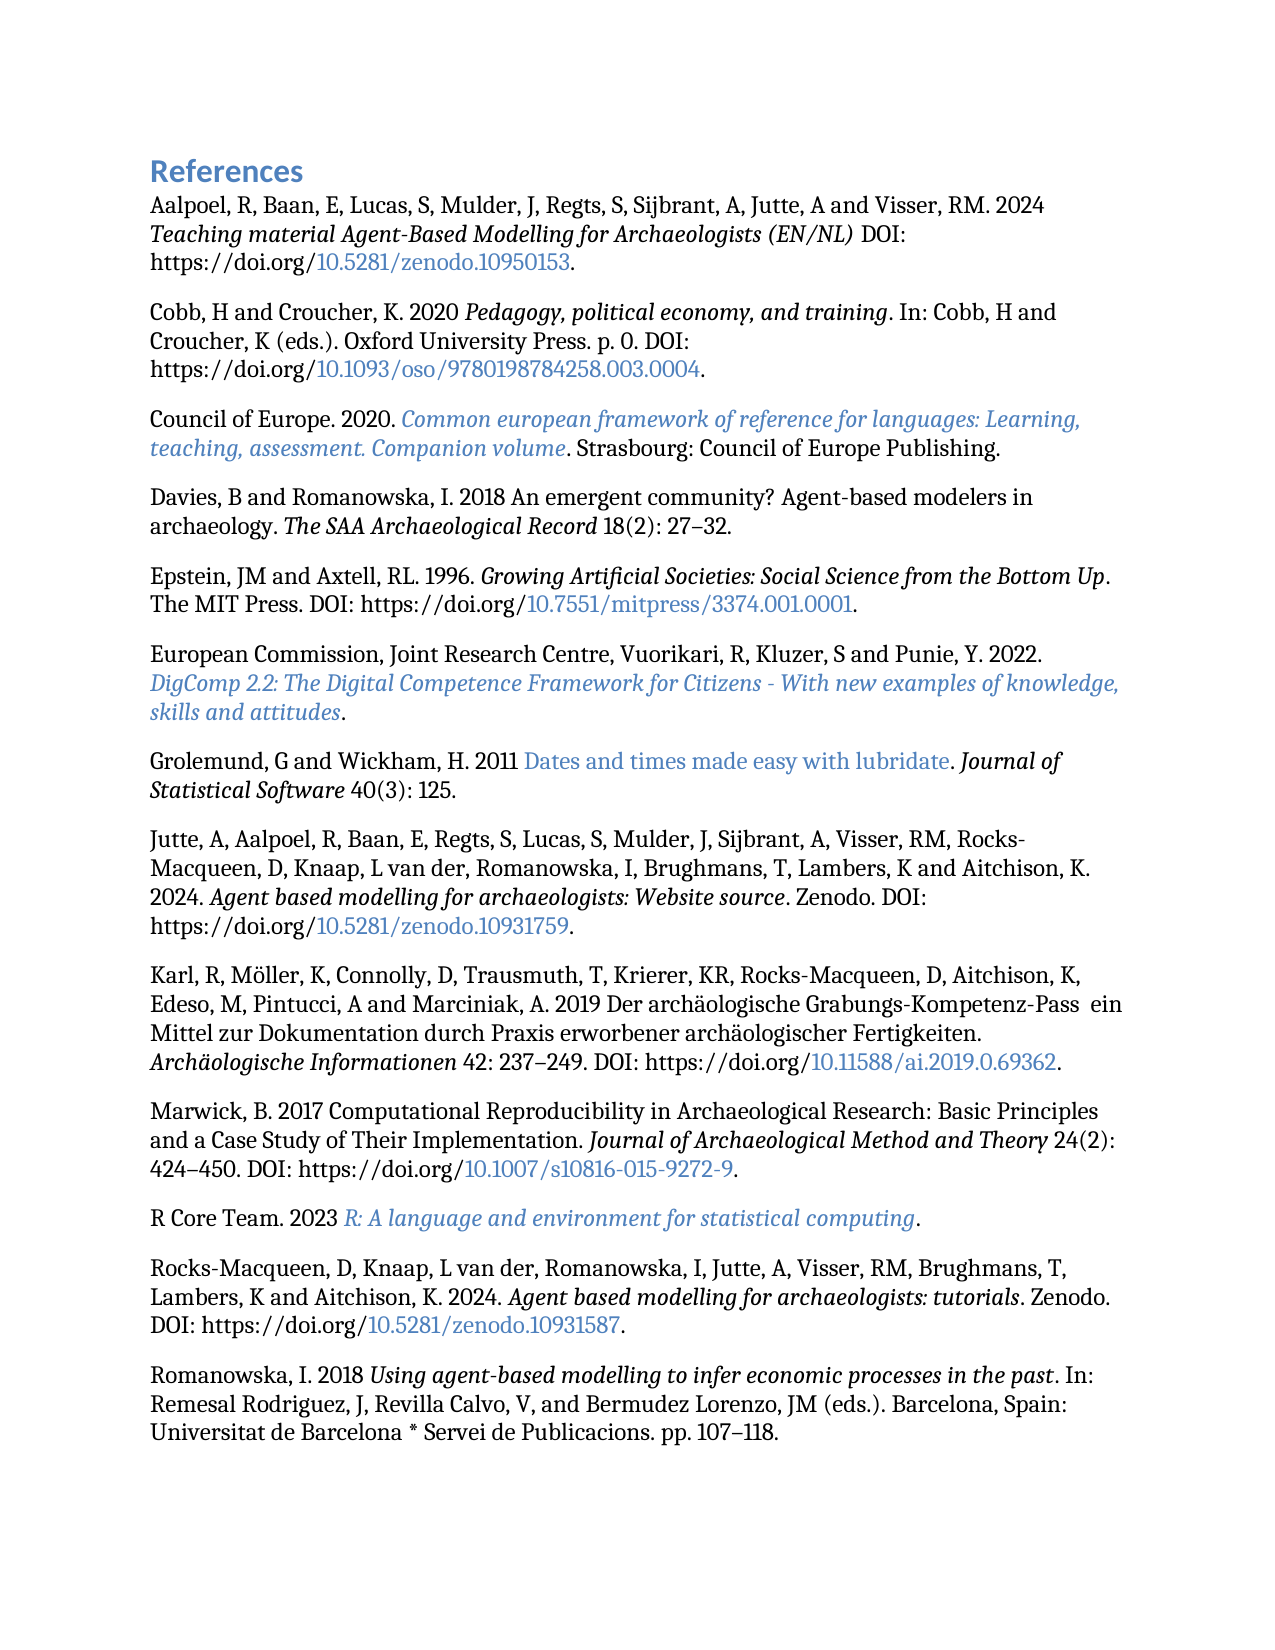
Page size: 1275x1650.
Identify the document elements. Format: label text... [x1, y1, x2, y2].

text Marwick, B. 2017 Computational Reproducibility in Archaeological Research: Basic Principles and a Case Study of Their Implementation. Journal of Archaeological Method and Theory 24(2): 424–450. DOI: https://doi.org/10.1007/s10816-015-9272-9. [150, 1097, 1125, 1183]
subtitle References [150, 150, 1125, 191]
text Cobb, H and Croucher, K. 2020 Pedagogy, political economy, and training. In: Cobb, H and Croucher, K (eds.). Oxford University Press. p. 0. DOI: https://doi.org/10.1093/oso/9780198784258.003.0004. [150, 298, 1125, 384]
text Council of Europe. 2020. Common european framework of reference for languages: Learning, teaching, assessment. Companion volume. Strasbourg: Council of Europe Publishing. [150, 405, 1125, 462]
text Davies, B and Romanowska, I. 2018 An emergent community? Agent-based modelers in archaeology. The SAA Archaeological Record 18(2): 27–32. [150, 483, 1125, 541]
text Romanowska, I. 2018 Using agent-based modelling to infer economic processes in the past. In: Remesal Rodriguez, J, Revilla Calvo, V, and Bermudez Lorenzo, JM (eds.). Barcelona, Spain: Universitat de Barcelona * Servei de Publicacions. pp. 107–118. [150, 1361, 1125, 1447]
text Grolemund, G and Wickham, H. 2011 Dates and times made easy with lubridate. Journal of Statistical Software 40(3): 125. [150, 747, 1125, 804]
text Rocks-Macqueen, D, Knaap, L van der, Romanowska, I, Jutte, A, Visser, RM, Brughmans, T, Lambers, K and Aitchison, K. 2024. Agent based modelling for archaeologists: tutorials. Zenodo. DOI: https://doi.org/10.5281/zenodo.10931587. [150, 1254, 1125, 1340]
text Aalpoel, R, Baan, E, Lucas, S, Mulder, J, Regts, S, Sijbrant, A, Jutte, A and Visser, RM. 2024 Teaching material Agent-Based Modelling for Archaeologists (EN/NL) DOI: https://doi.org/10.5281/zenodo.10950153. [150, 191, 1125, 277]
text R Core Team. 2023 R: A language and environment for statistical computing. [150, 1204, 1125, 1233]
text European Commission, Joint Research Centre, Vuorikari, R, Kluzer, S and Punie, Y. 2022. DigComp 2.2: The Digital Competence Framework for Citizens - With new examples of knowledge, skills and attitudes. [150, 640, 1125, 726]
text Karl, R, Möller, K, Connolly, D, Trausmuth, T, Krierer, KR, Rocks-Macqueen, D, Aitchison, K, Edeso, M, Pintucci, A and Marciniak, A. 2019 Der archäologische Grabungs-Kompetenz-Pass ein Mittel zur Dokumentation durch Praxis erworbener archäologischer Fertigkeiten. Archäologische Informationen 42: 237–249. DOI: https://doi.org/10.11588/ai.2019.0.69362. [150, 961, 1125, 1076]
text Epstein, JM and Axtell, RL. 1996. Growing Artificial Societies: Social Science from the Bottom Up. The MIT Press. DOI: https://doi.org/10.7551/mitpress/3374.001.0001. [150, 562, 1125, 619]
text Jutte, A, Aalpoel, R, Baan, E, Regts, S, Lucas, S, Mulder, J, Sijbrant, A, Visser, RM, Rocks-Macqueen, D, Knaap, L van der, Romanowska, I, Brughmans, T, Lambers, K and Aitchison, K. 2024. Agent based modelling for archaeologists: Website source. Zenodo. DOI: https://doi.org/10.5281/zenodo.10931759. [150, 825, 1125, 940]
